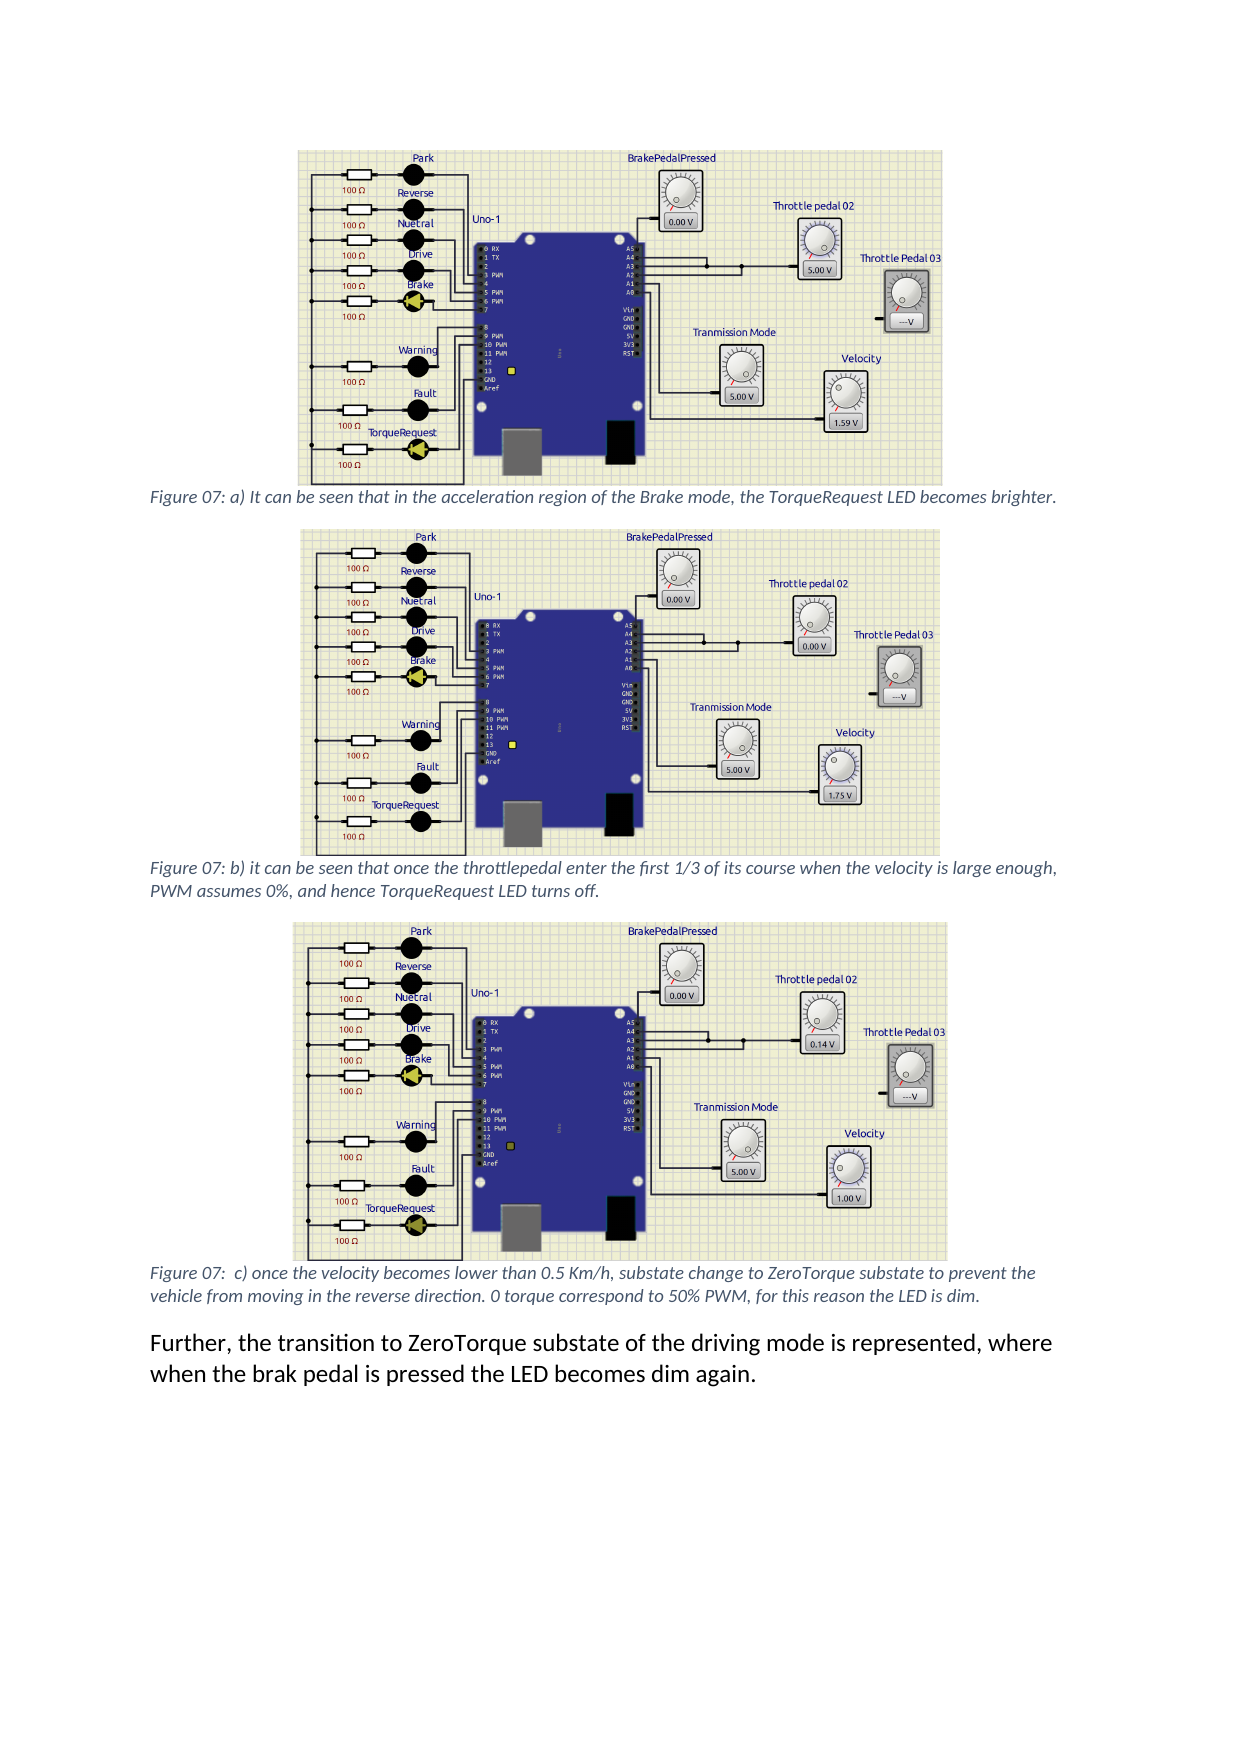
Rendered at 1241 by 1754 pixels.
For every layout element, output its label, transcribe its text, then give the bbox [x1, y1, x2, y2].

text Figure 07: c) once the velocity becomes lower than 0.5 Km/h, substate change to ZeroTorque substate to prevent the vehicle from moving in the reverse direction. 0 torque correspond to 50% PWM, for this reason the LED is dim. [150, 1261, 1090, 1307]
picture [292, 922, 948, 1261]
text Figure 07: a) It can be seen that in the acceleration region of the Brake mode, the TorqueRequest LED becomes brighter. [150, 485, 1090, 508]
picture [297, 150, 943, 486]
text Figure 07: b) it can be seen that once the throttlepedal enter the first 1/3 of its course when the velocity is large enough, PWM assumes 0%, and hence TorqueRequest LED turns off. [150, 856, 1090, 902]
picture [300, 529, 940, 856]
text Further, the transition to ZeroTorque substate of the driving mode is represented, where when the brak pedal is pressed the LED becomes dim again. [150, 1327, 1090, 1388]
